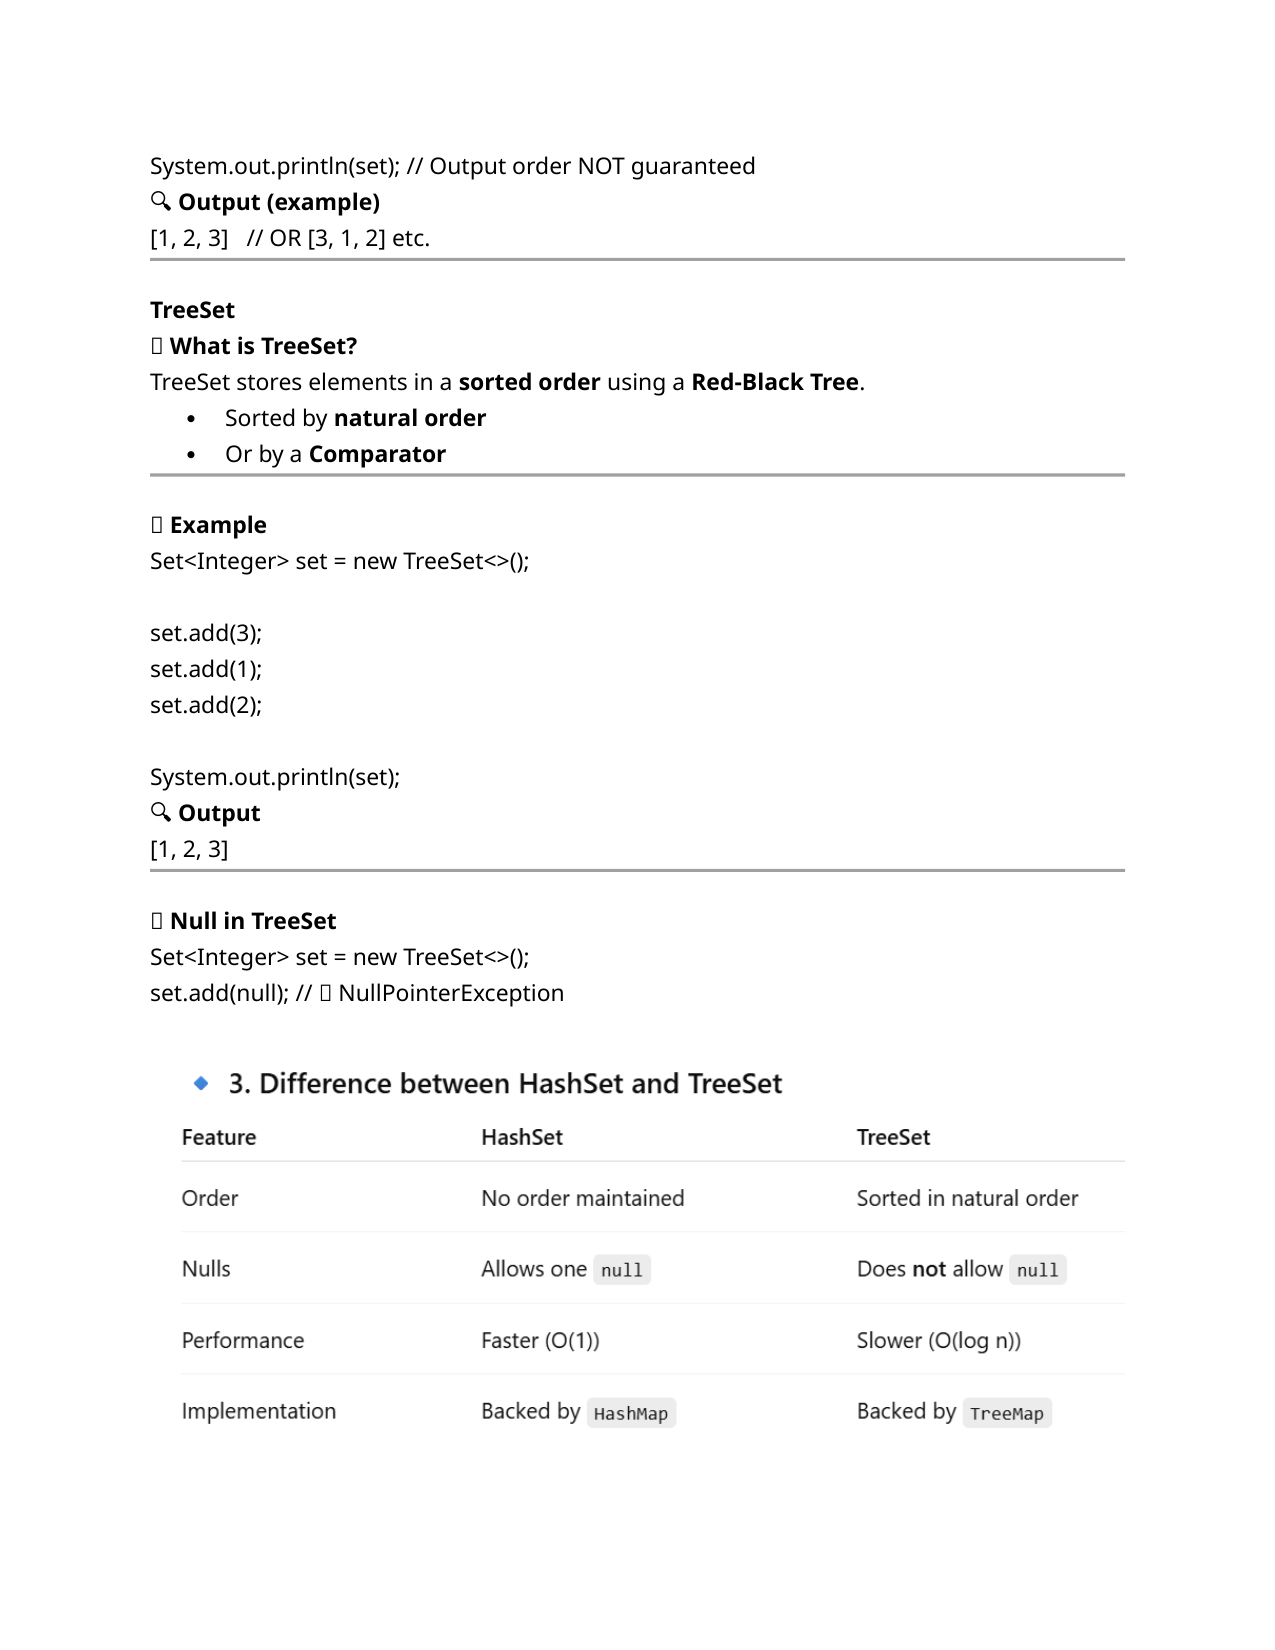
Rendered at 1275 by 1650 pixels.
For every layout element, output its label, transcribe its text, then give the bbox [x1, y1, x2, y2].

text [1, 2, 3] // OR [3, 1, 2] etc. [150, 222, 1125, 253]
text System.out.println(set); [150, 761, 1125, 792]
text [1, 2, 3] [150, 833, 1125, 864]
text set.add(2); [150, 689, 1125, 720]
text ✅ What is TreeSet? [150, 330, 1125, 361]
text Set<Integer> set = new TreeSet<>(); [150, 941, 1125, 972]
list Or by a Comparator [187, 437, 1125, 469]
text set.add(null); // ❌ NullPointerException [150, 977, 1125, 1008]
text set.add(1); [150, 653, 1125, 684]
text set.add(3); [150, 617, 1125, 648]
text TreeSet stores elements in a sorted order using a Red-Black Tree. [150, 366, 1125, 397]
text System.out.println(set); // Output order NOT guaranteed [150, 150, 1125, 181]
text ❌ Null in TreeSet [150, 905, 1125, 936]
text Set<Integer> set = new TreeSet<>(); [150, 545, 1125, 577]
text ✅ Example [150, 509, 1125, 541]
picture [150, 1048, 1125, 1466]
text TreeSet [150, 294, 1125, 325]
text 🔍 Output [150, 797, 1125, 828]
text 🔍 Output (example) [150, 186, 1125, 217]
list Sorted by natural order [187, 402, 1125, 433]
